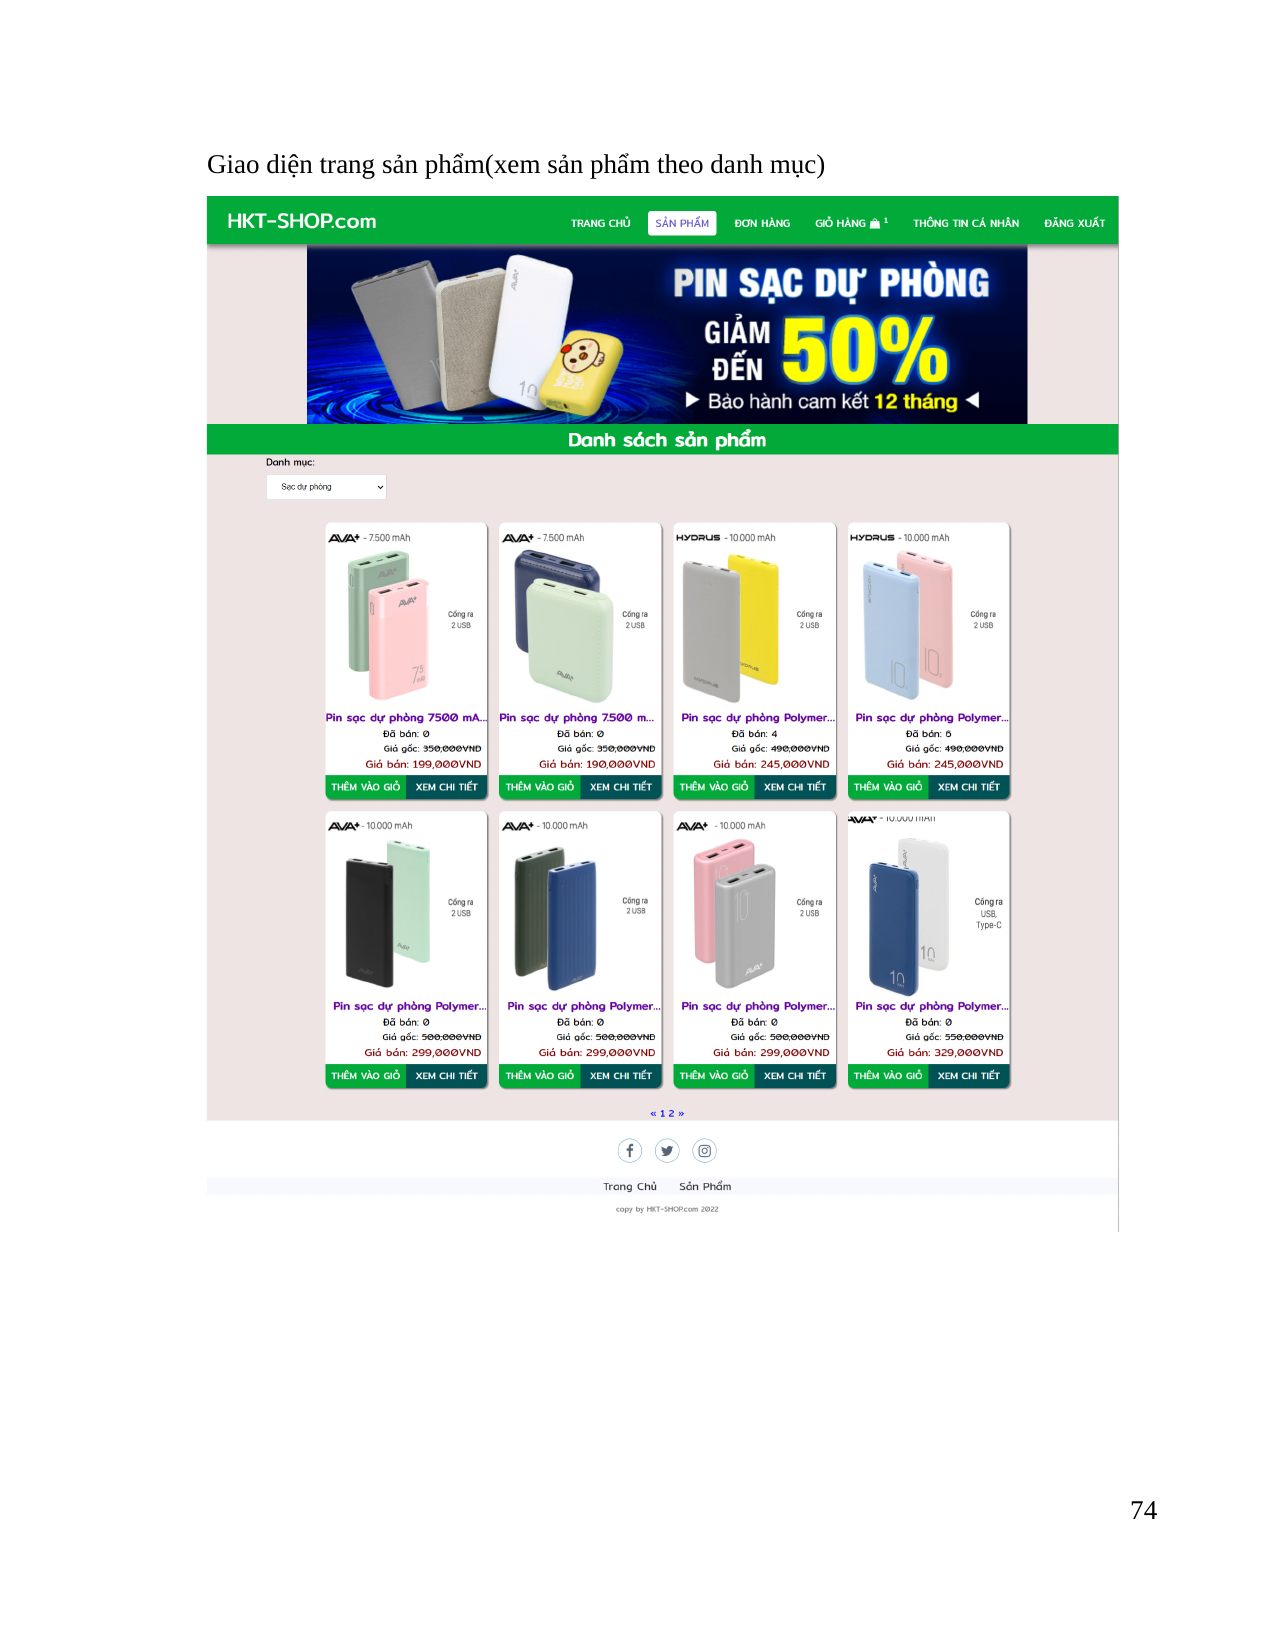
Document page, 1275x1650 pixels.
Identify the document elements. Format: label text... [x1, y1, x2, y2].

picture [206, 196, 1128, 1243]
text Giao diện trang sản phẩm(xem sản phẩm theo danh mục) [207, 148, 1157, 179]
